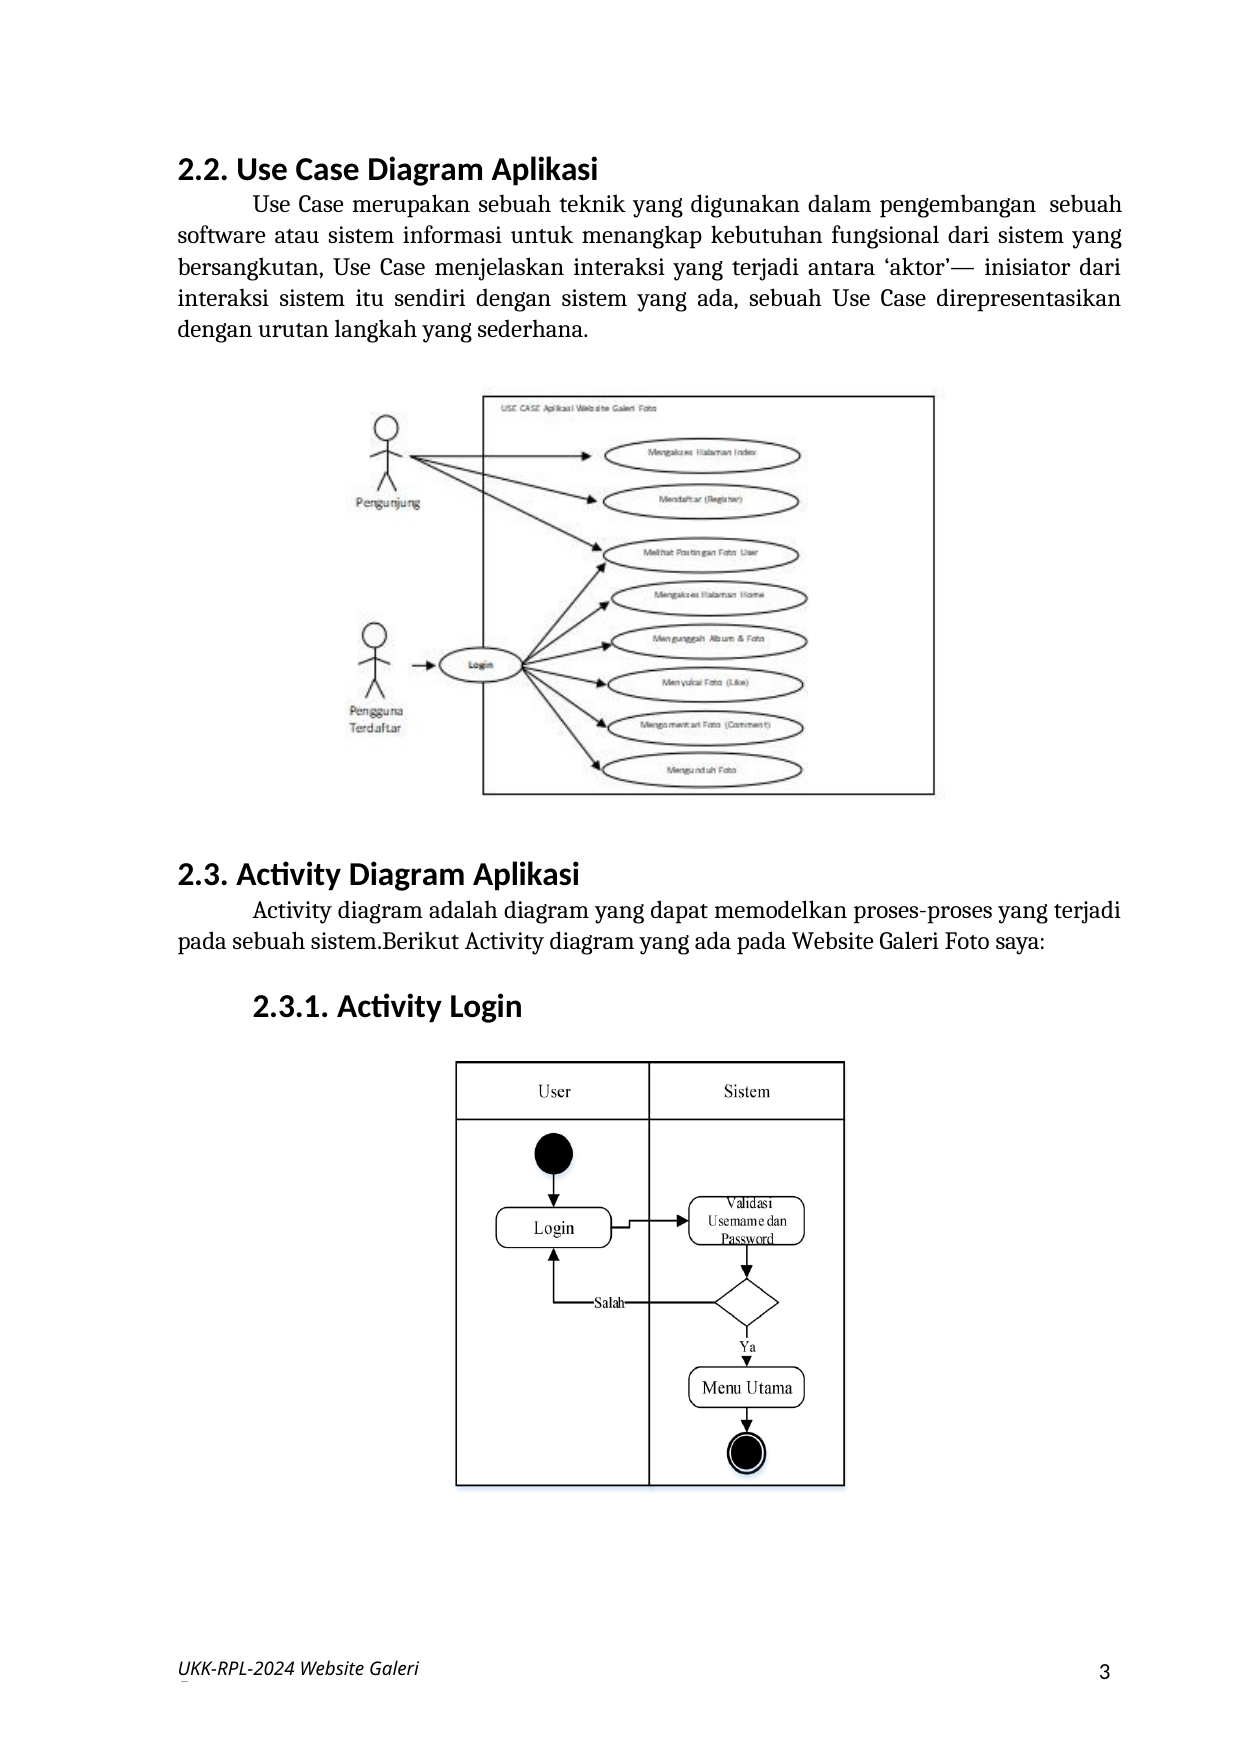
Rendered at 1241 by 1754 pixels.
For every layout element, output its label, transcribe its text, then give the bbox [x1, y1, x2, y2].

subtitle Use Case Diagram Aplikasi [177, 148, 1196, 188]
text Use Case merupakan sebuah teknik yang digunakan dalam pengembangan sebuah software atau sistem informasi untuk menangkap kebutuhan fungsional dari sistem yang bersangkutan, Use Case menjelaskan interaksi yang terjadi antara ‘aktor’— inisiator dari interaksi sistem itu sendiri dengan sistem yang ada, sebuah Use Case direpresentasikan dengan urutan langkah yang sederhana. [177, 190, 1122, 343]
subtitle Activity Diagram Aplikasi [177, 853, 1196, 894]
picture [452, 1061, 850, 1495]
text Activity diagram adalah diagram yang dapat memodelkan proses-proses yang terjadi pada sebuah sistem.Berikut Activity diagram yang ada pada Website Galeri Foto saya: [177, 896, 1122, 956]
picture [345, 385, 945, 800]
subtitle Activity Login [252, 985, 1196, 1026]
